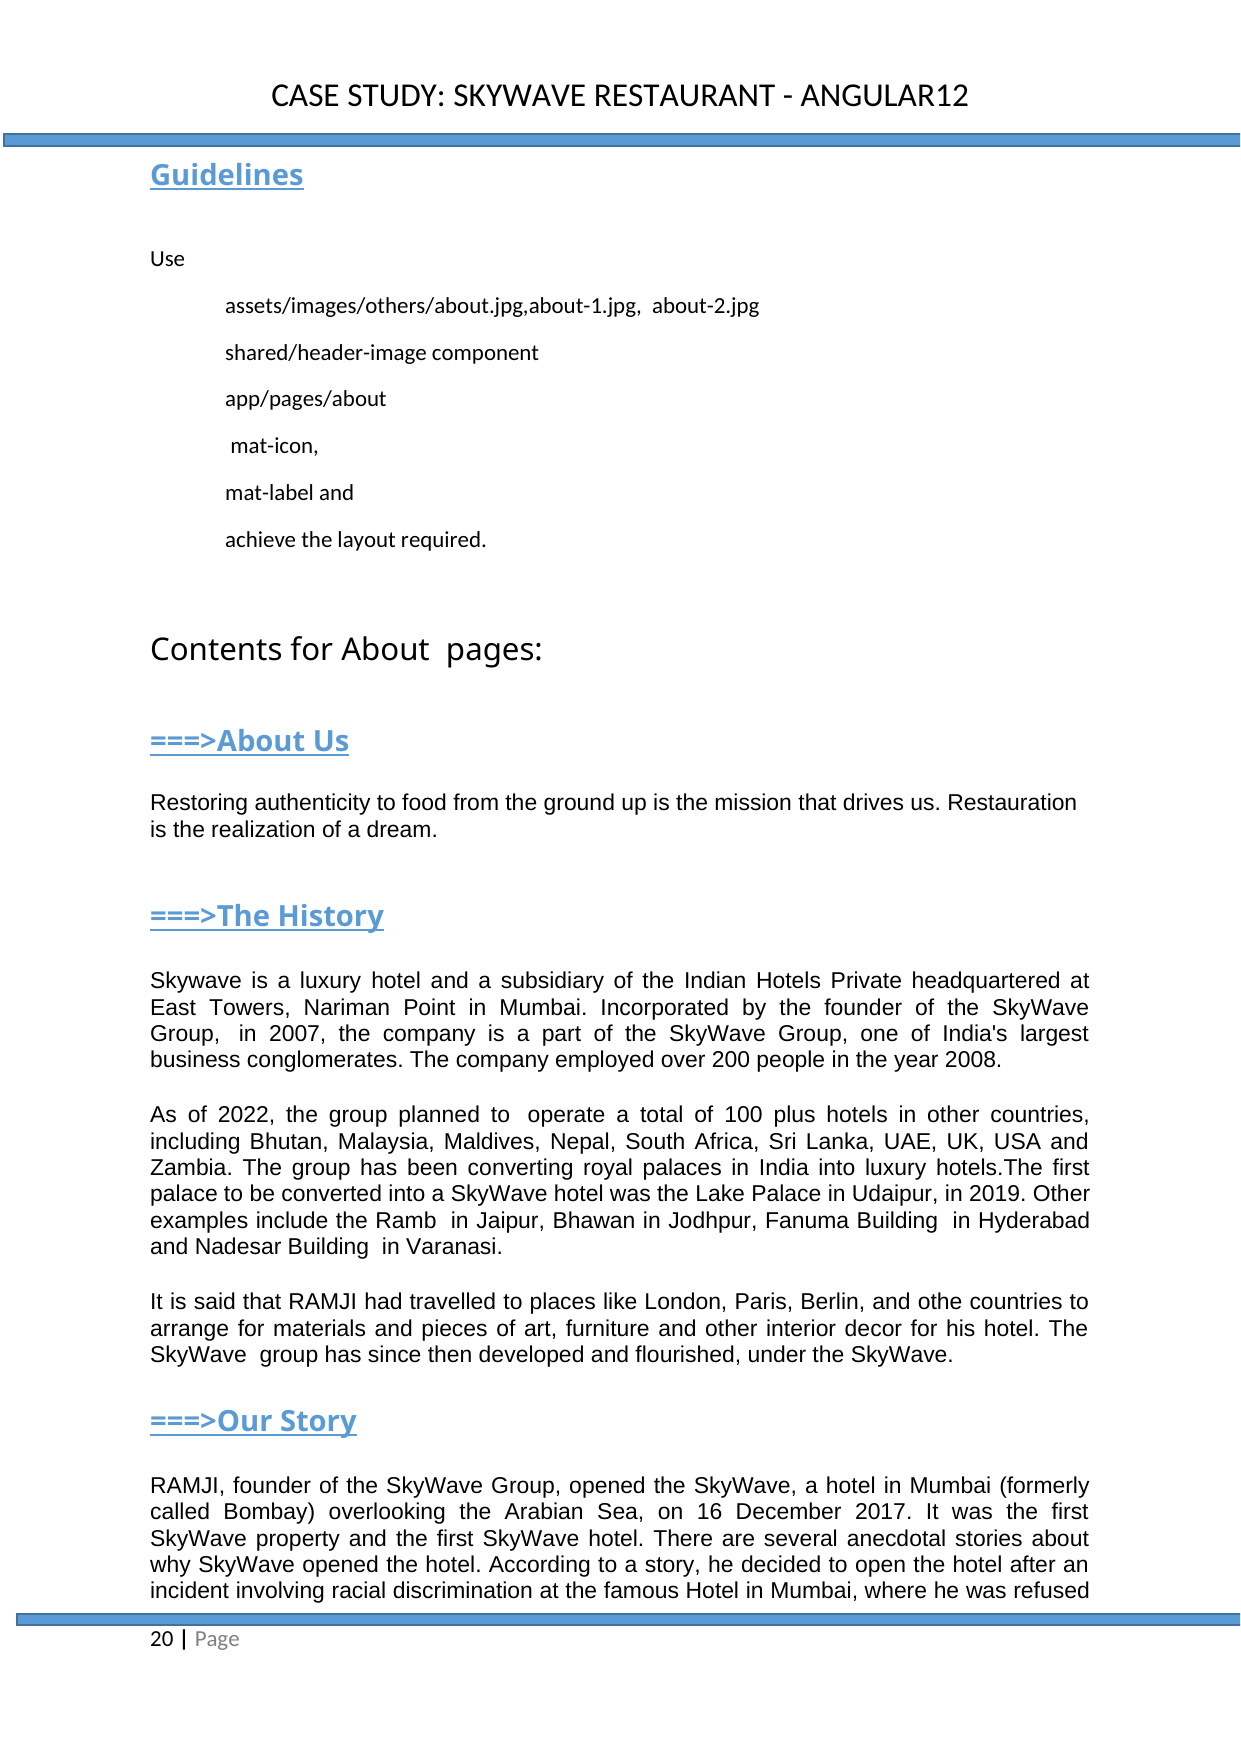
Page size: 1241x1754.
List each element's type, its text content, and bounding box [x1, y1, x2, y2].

text Restoring authenticity to food from the ground up is the mission that drives us. Restauration is the realization of a dream. [150, 789, 1090, 842]
text Use [150, 244, 1090, 272]
subtitle ===>About Us [150, 720, 1090, 760]
text As of 2022, the group planned to operate a total of 100 plus hotels in other countries, including Bhutan, Malaysia, Maldives, Nepal, South Africa, Sri Lanka, UAE, UK, USA and Zambia. The group has been converting royal palaces in India into luxury hotels.The first palace to be converted into a SkyWave hotel was the Lake Palace in Udaipur, in 2019. Other examples include the Ramb in Jaipur, Bhawan in Jodhpur, Fanuma Building in Hyderabad and Nadesar Building in Varanasi. [150, 1101, 1090, 1259]
text mat-icon, [150, 431, 1090, 459]
text It is said that RAMJI had travelled to places like London, Paris, Berlin, and othe countries to arrange for materials and pieces of art, furniture and other interior decor for his hotel. The SkyWave group has since then developed and flourished, under the SkyWave. [150, 1288, 1090, 1367]
subtitle Guidelines [150, 154, 1090, 194]
text mat-label and [150, 478, 1090, 506]
text assets/images/others/about.jpg,about-1.jpg, about-2.jpg [150, 291, 1090, 319]
text shared/header-image component [150, 338, 1090, 366]
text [150, 1472, 1090, 1603]
subtitle ===>The History [150, 896, 1090, 935]
subtitle ===>Our Story [150, 1400, 1090, 1440]
subtitle Contents for About pages: [150, 627, 1090, 670]
text achieve the layout required. [150, 525, 1090, 553]
text Skywave is a luxury hotel and a subsidiary of the Indian Hotels Private headquartered at East Towers, Nariman Point in Mumbai. Incorporated by the founder of the SkyWave Group, in 2007, the company is a part of the SkyWave Group, one of India's largest business conglomerates. The company employed over 200 people in the year 2008. [150, 967, 1090, 1073]
text app/pages/about [150, 384, 1090, 412]
